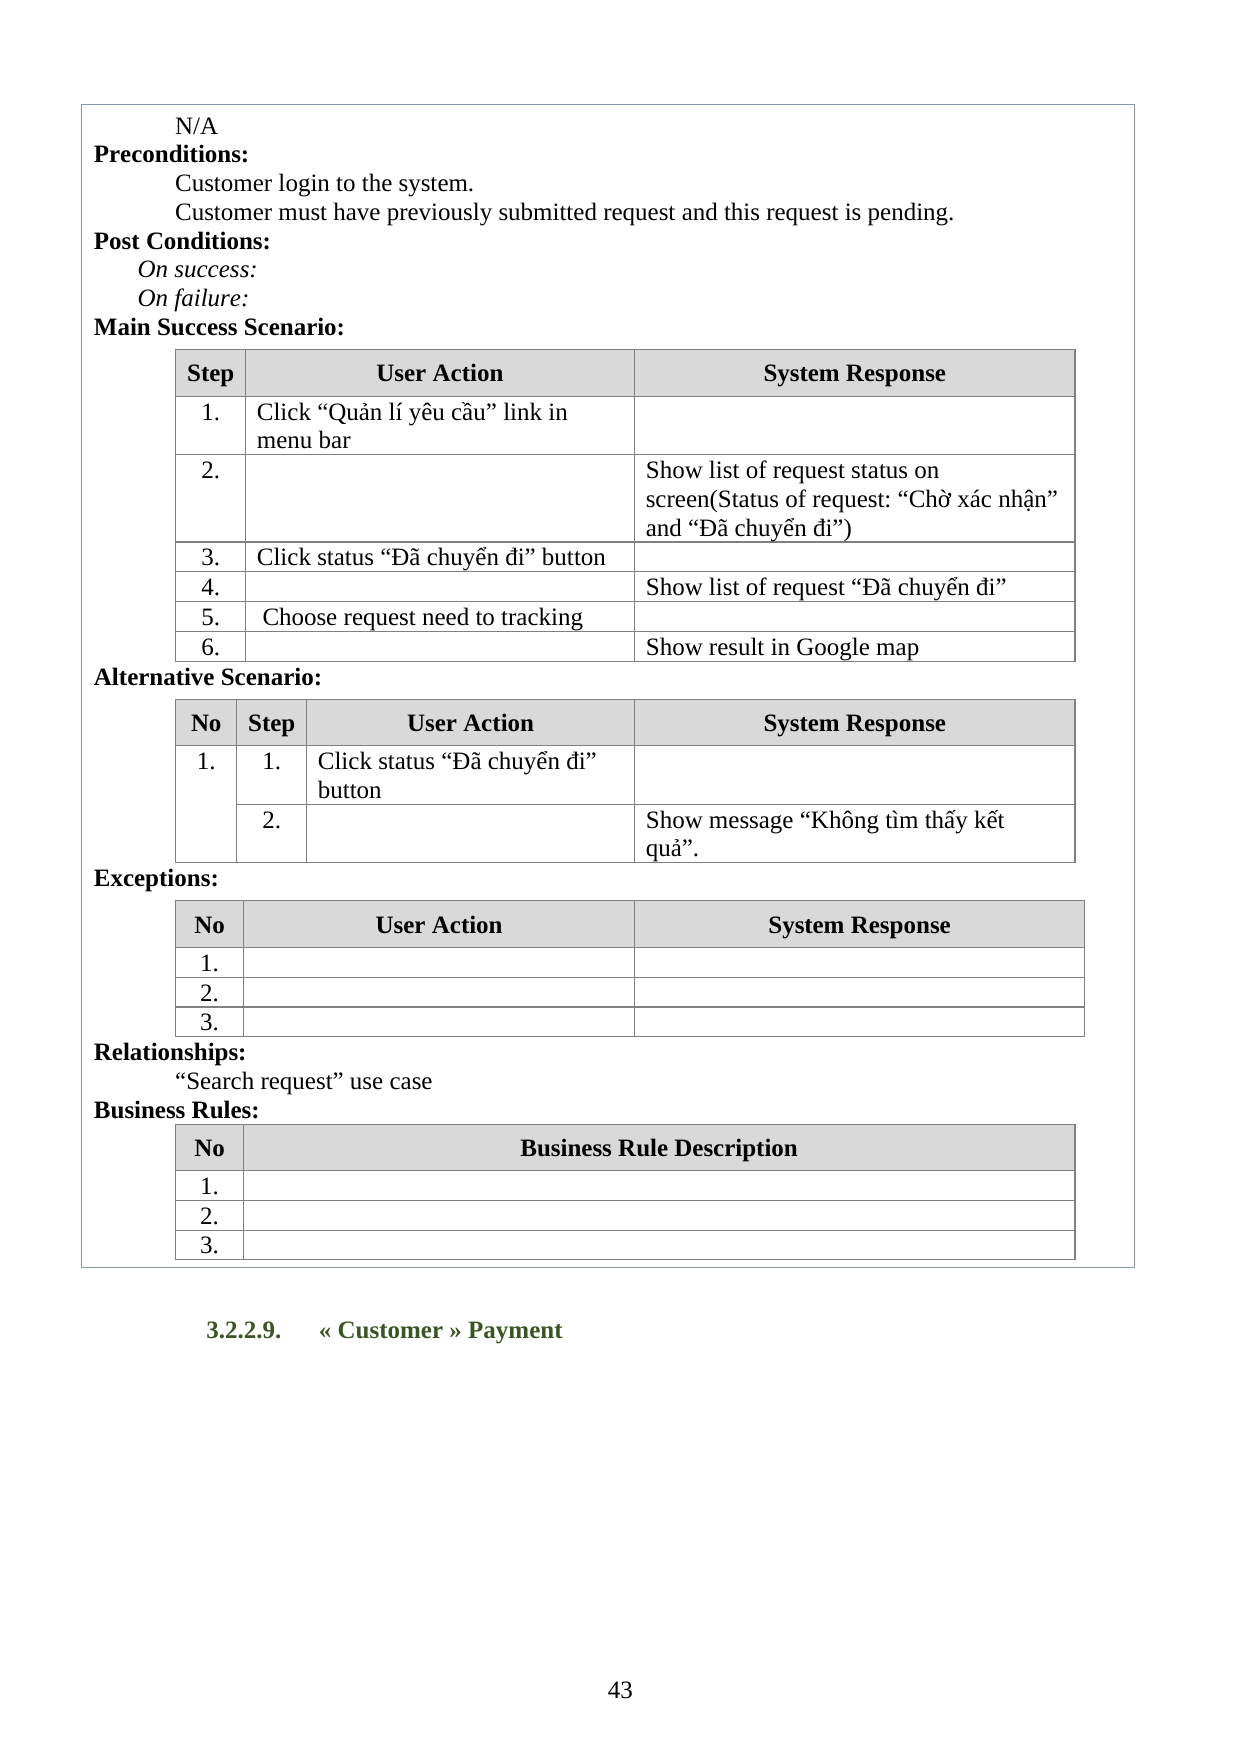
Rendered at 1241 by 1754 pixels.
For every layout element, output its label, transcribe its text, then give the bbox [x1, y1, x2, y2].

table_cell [82, 105, 1134, 1267]
subtitle « Customer » Payment [206, 1315, 1146, 1344]
